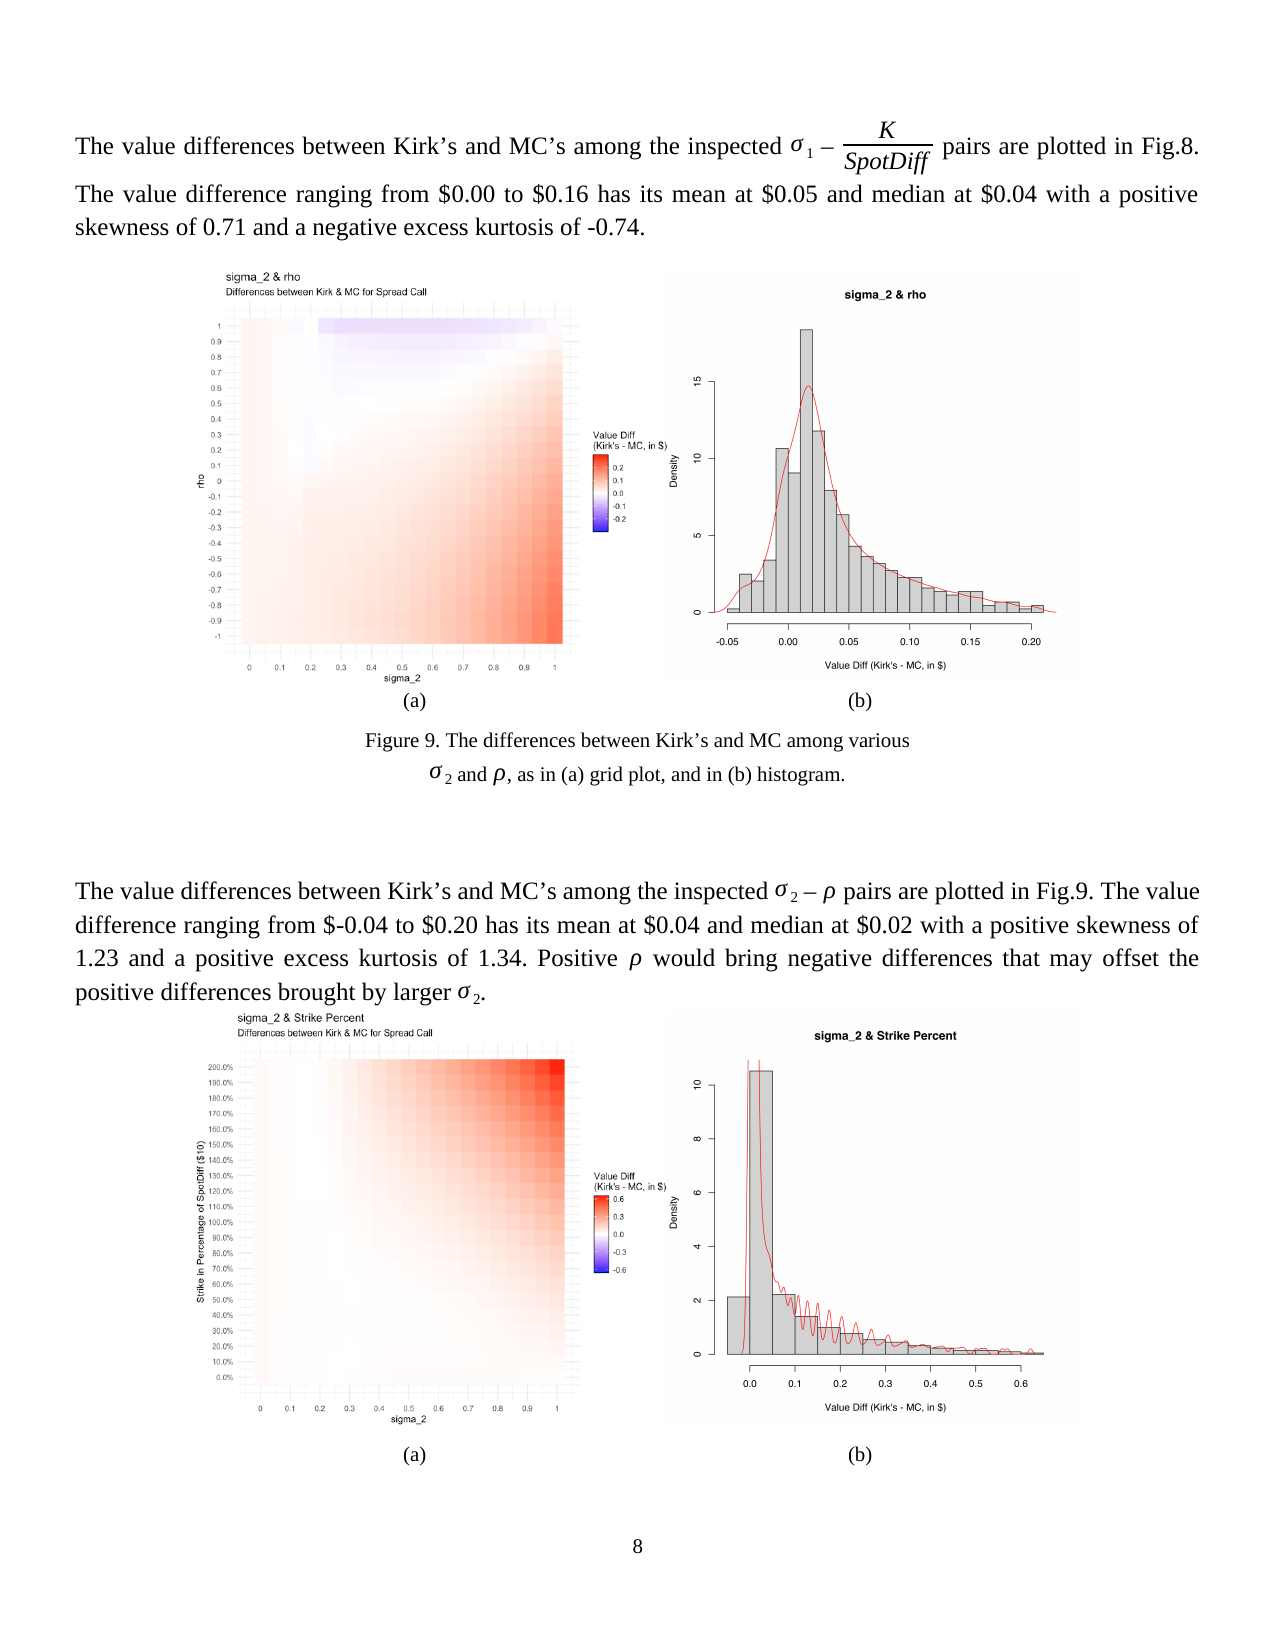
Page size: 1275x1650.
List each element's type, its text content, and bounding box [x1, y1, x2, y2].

picture [194, 270, 1081, 684]
picture [194, 1011, 1081, 1426]
text The value differences between Kirk’s and MC’s among the inspected – pairs are plotted in Fig.9. The value difference ranging from $-0.04 to $0.20 has its mean at $0.04 and median at $0.02 with a positive skewness of 1.23 and a positive excess kurtosis of 1.34. Positive would bring negative differences that may offset the positive differences brought by larger . [75, 874, 1200, 1008]
text (a) (b) [75, 688, 1200, 712]
text (a) (b) [75, 1442, 1200, 1466]
text Figure 9. The differences between Kirk’s and MC among various and , as in (a) grid plot, and in (b) histogram. [75, 728, 1200, 788]
text The value differences between Kirk’s and MC’s among the inspected – pairs are plotted in Fig.8. The value difference ranging from $0.00 to $0.16 has its mean at $0.05 and median at $0.04 with a positive skewness of 0.71 and a negative excess kurtosis of -0.74. [75, 116, 1200, 241]
